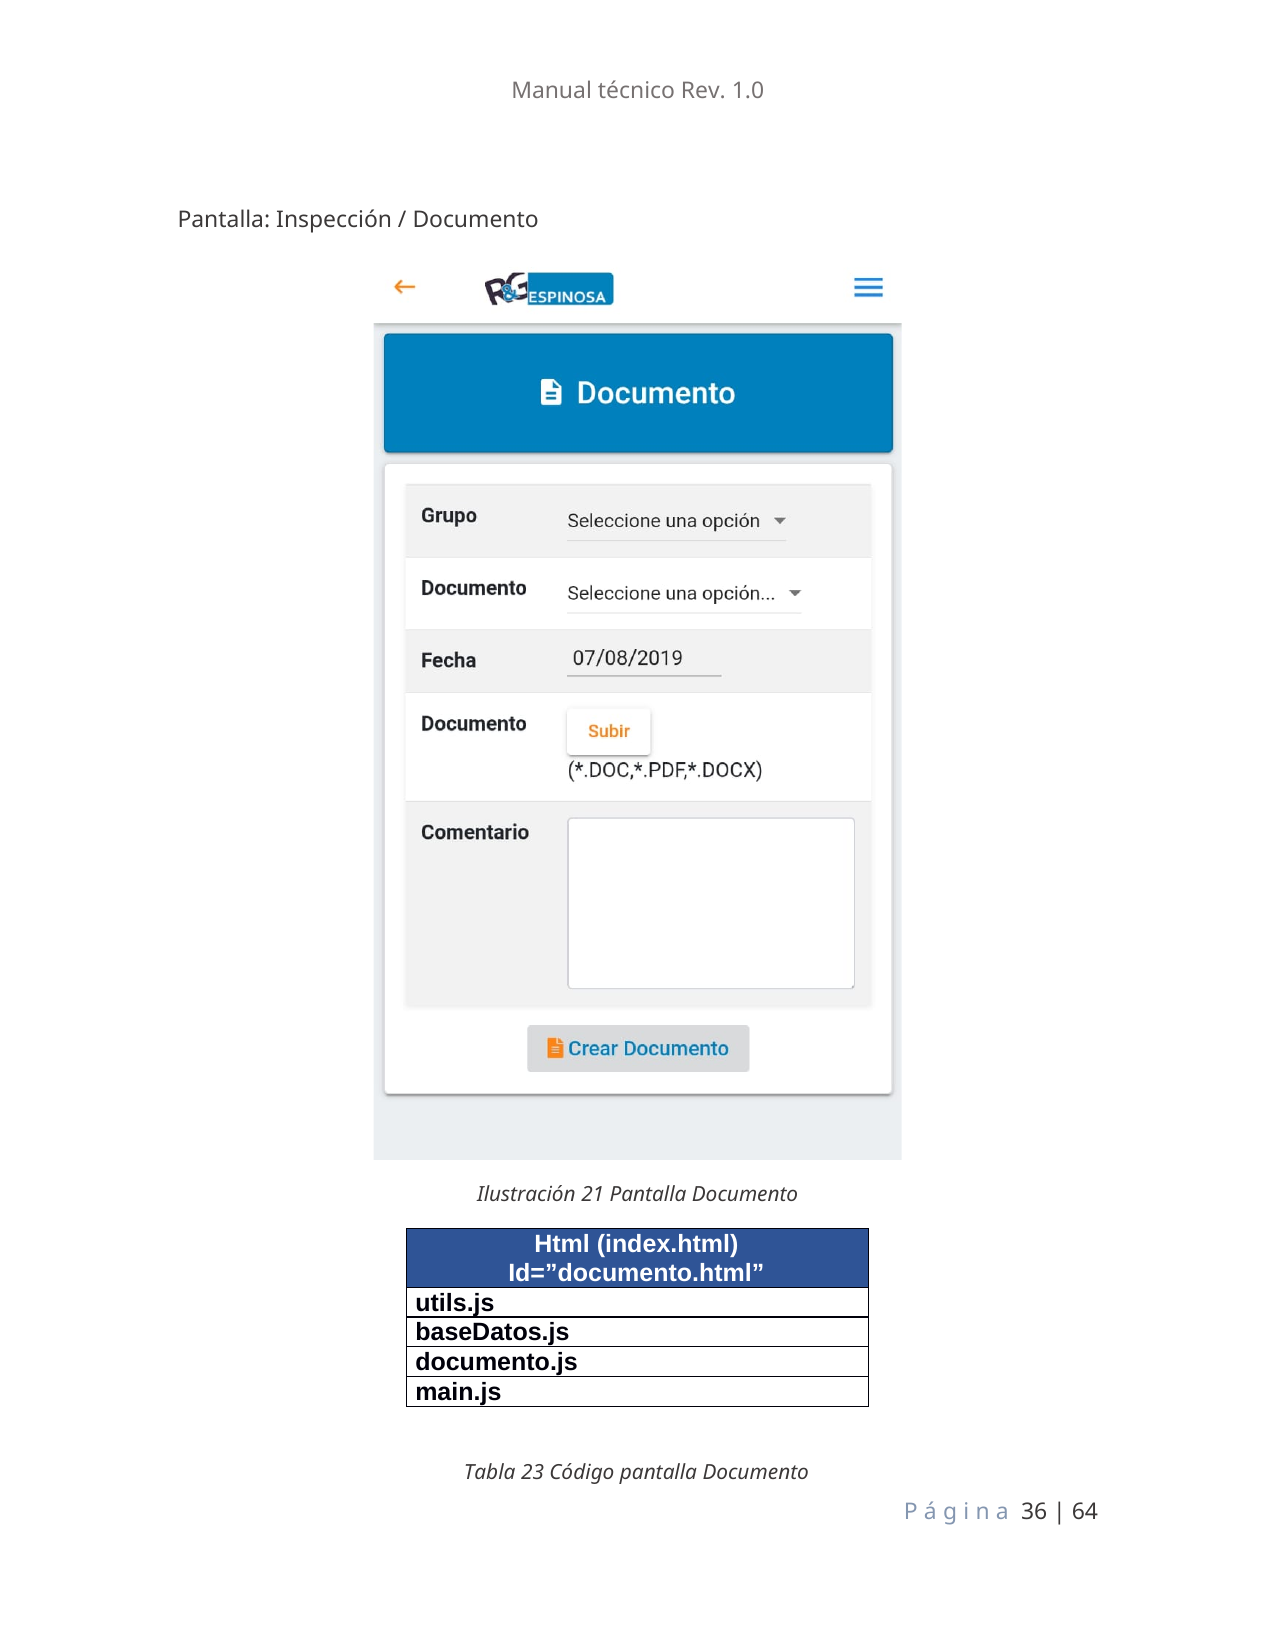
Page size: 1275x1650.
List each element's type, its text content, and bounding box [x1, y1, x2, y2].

table_header Html (index.html) Id=”documento.html” [407, 1229, 868, 1287]
table_cell utils.js [407, 1288, 868, 1316]
picture [373, 253, 902, 1160]
table_cell baseDatos.js [407, 1318, 868, 1346]
text Tabla 23 Código pantalla Documento [177, 1457, 1098, 1486]
table_cell documento.js [407, 1347, 868, 1376]
text Ilustración 21 Pantalla Documento [177, 1179, 1098, 1207]
table_cell main.js [407, 1377, 868, 1406]
text Pantalla: Inspección / Documento [177, 203, 1098, 234]
